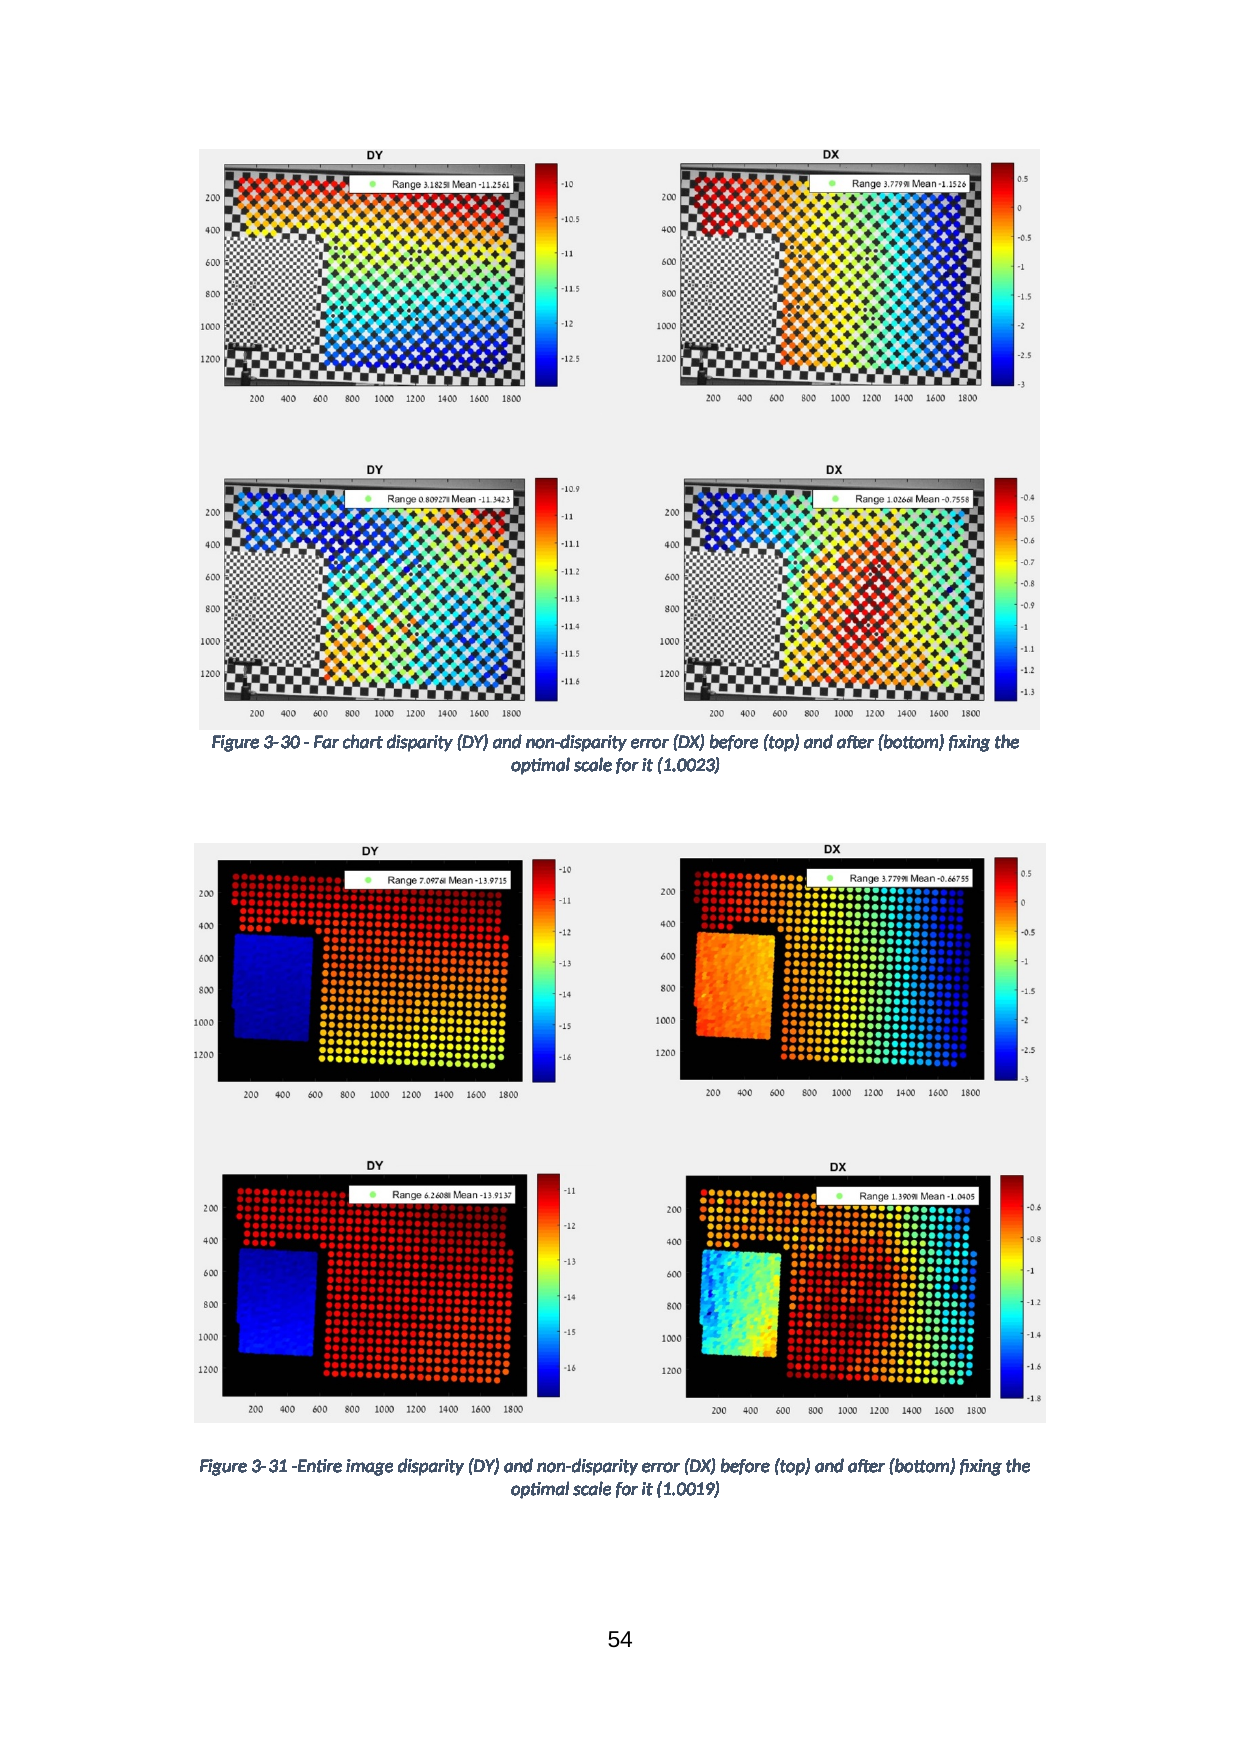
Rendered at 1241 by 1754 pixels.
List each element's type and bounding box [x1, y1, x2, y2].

picture [194, 843, 1046, 1423]
picture [199, 149, 1040, 730]
